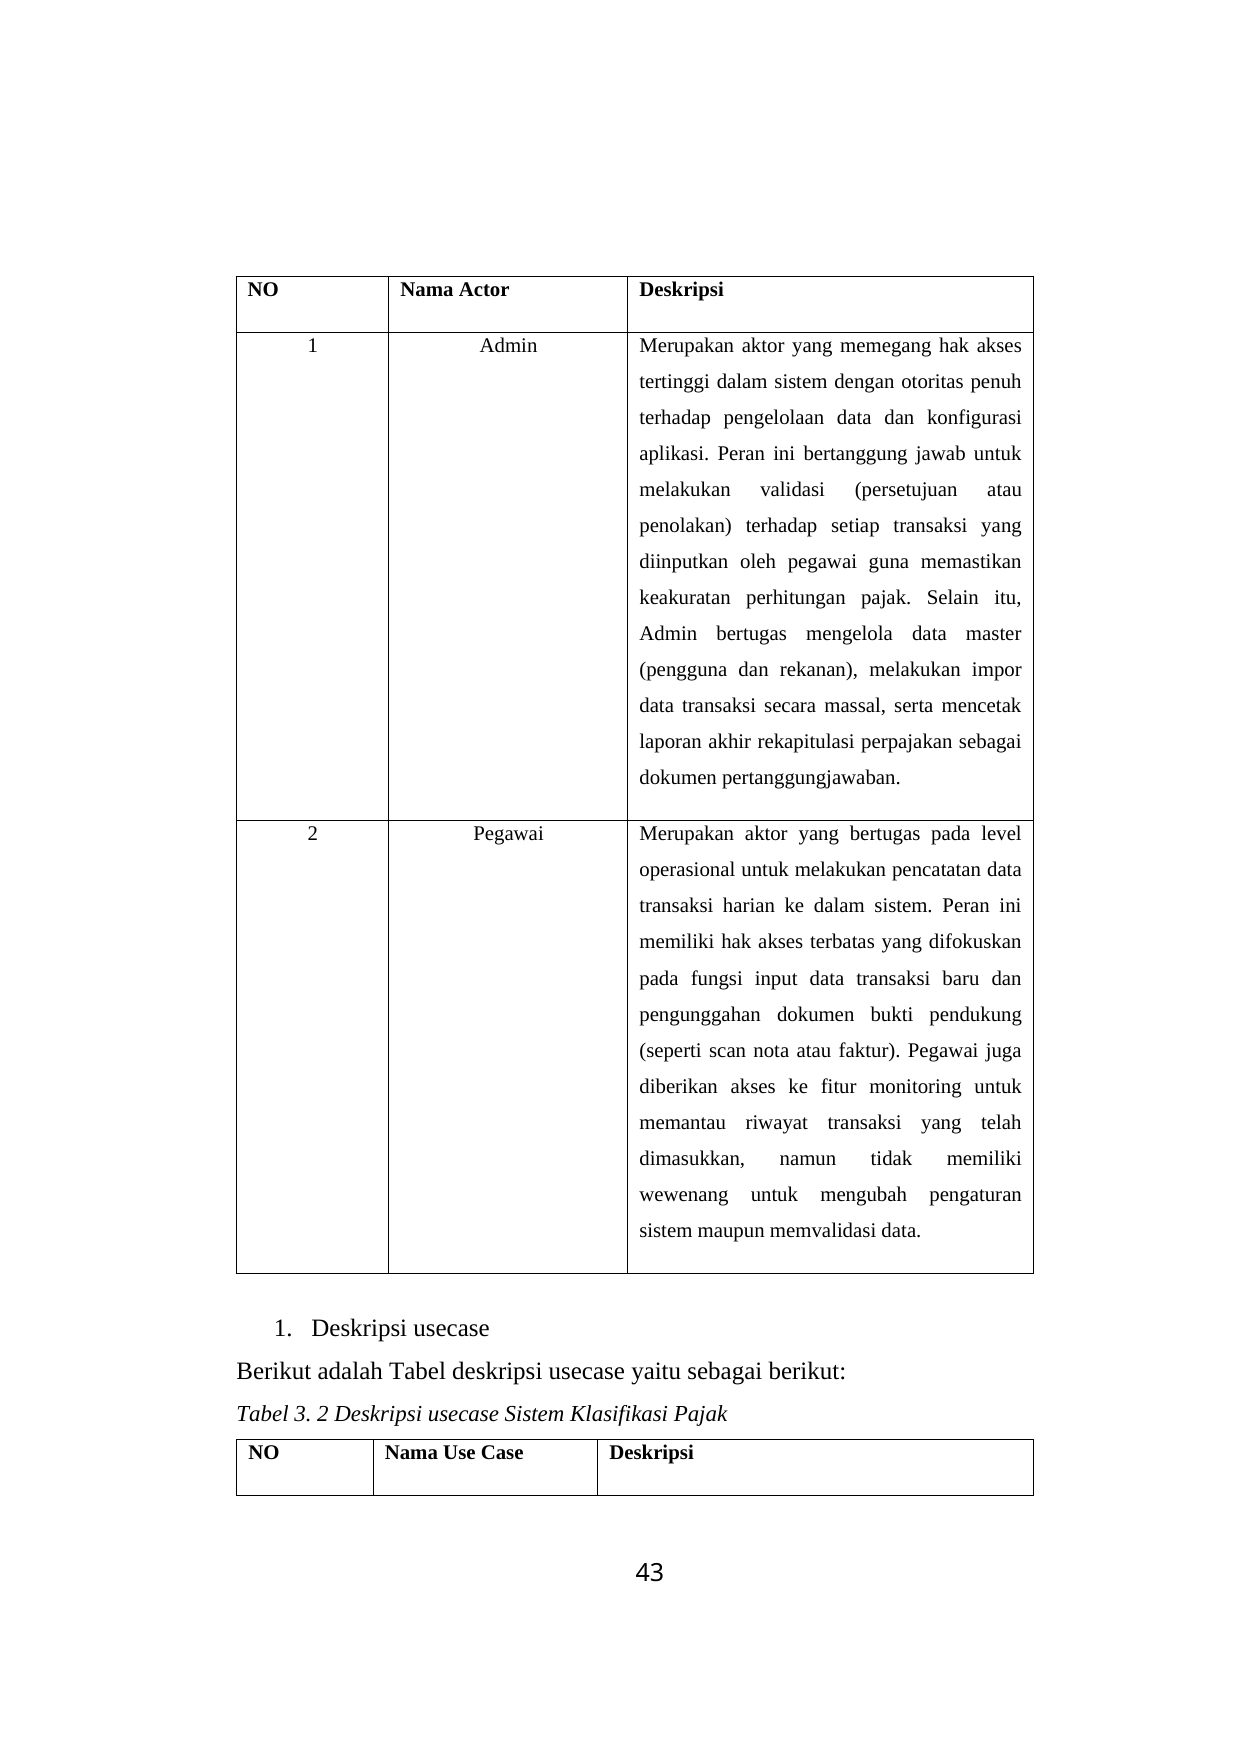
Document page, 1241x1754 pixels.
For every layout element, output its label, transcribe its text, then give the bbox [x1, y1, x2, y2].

table_header Deskripsi [598, 1440, 1033, 1495]
list Deskripsi usecase [274, 1313, 1063, 1342]
table_cell Merupakan aktor yang bertugas pada level operasional untuk melakukan pencatatan data transaksi harian ke dalam sistem. Peran ini memiliki hak akses terbatas yang difokuskan pada fungsi input data transaksi baru dan pengunggahan dokumen bukti pendukung (seperti scan nota atau faktur). Pegawai juga diberikan akses ke fitur monitoring untuk memantau riwayat transaksi yang telah dimasukkan, namun tidak memiliki wewenang untuk mengubah pengaturan sistem maupun memvalidasi data. [628, 821, 1033, 1273]
table_cell 1 [237, 333, 388, 820]
table_cell Pegawai [389, 821, 627, 1273]
text Tabel 3. 2 Deskripsi usecase Sistem Klasifikasi Pajak [236, 1399, 1063, 1426]
table_header NO [237, 277, 388, 332]
table_header NO [237, 1440, 373, 1495]
table_header Nama Use Case [374, 1440, 597, 1495]
table_cell 2 [237, 821, 388, 1273]
text Berikut adalah Tabel deskripsi usecase yaitu sebagai berikut: [236, 1356, 1063, 1385]
table_cell Merupakan aktor yang memegang hak akses tertinggi dalam sistem dengan otoritas penuh terhadap pengelolaan data dan konfigurasi aplikasi. Peran ini bertanggung jawab untuk melakukan validasi (persetujuan atau penolakan) terhadap setiap transaksi yang diinputkan oleh pegawai guna memastikan keakuratan perhitungan pajak. Selain itu, Admin bertugas mengelola data master (pengguna dan rekanan), melakukan impor data transaksi secara massal, serta mencetak laporan akhir rekapitulasi perpajakan sebagai dokumen pertanggungjawaban. [628, 333, 1033, 820]
table_header Deskripsi [628, 277, 1033, 332]
table_cell Admin [389, 333, 627, 820]
table_header Nama Actor [389, 277, 627, 332]
